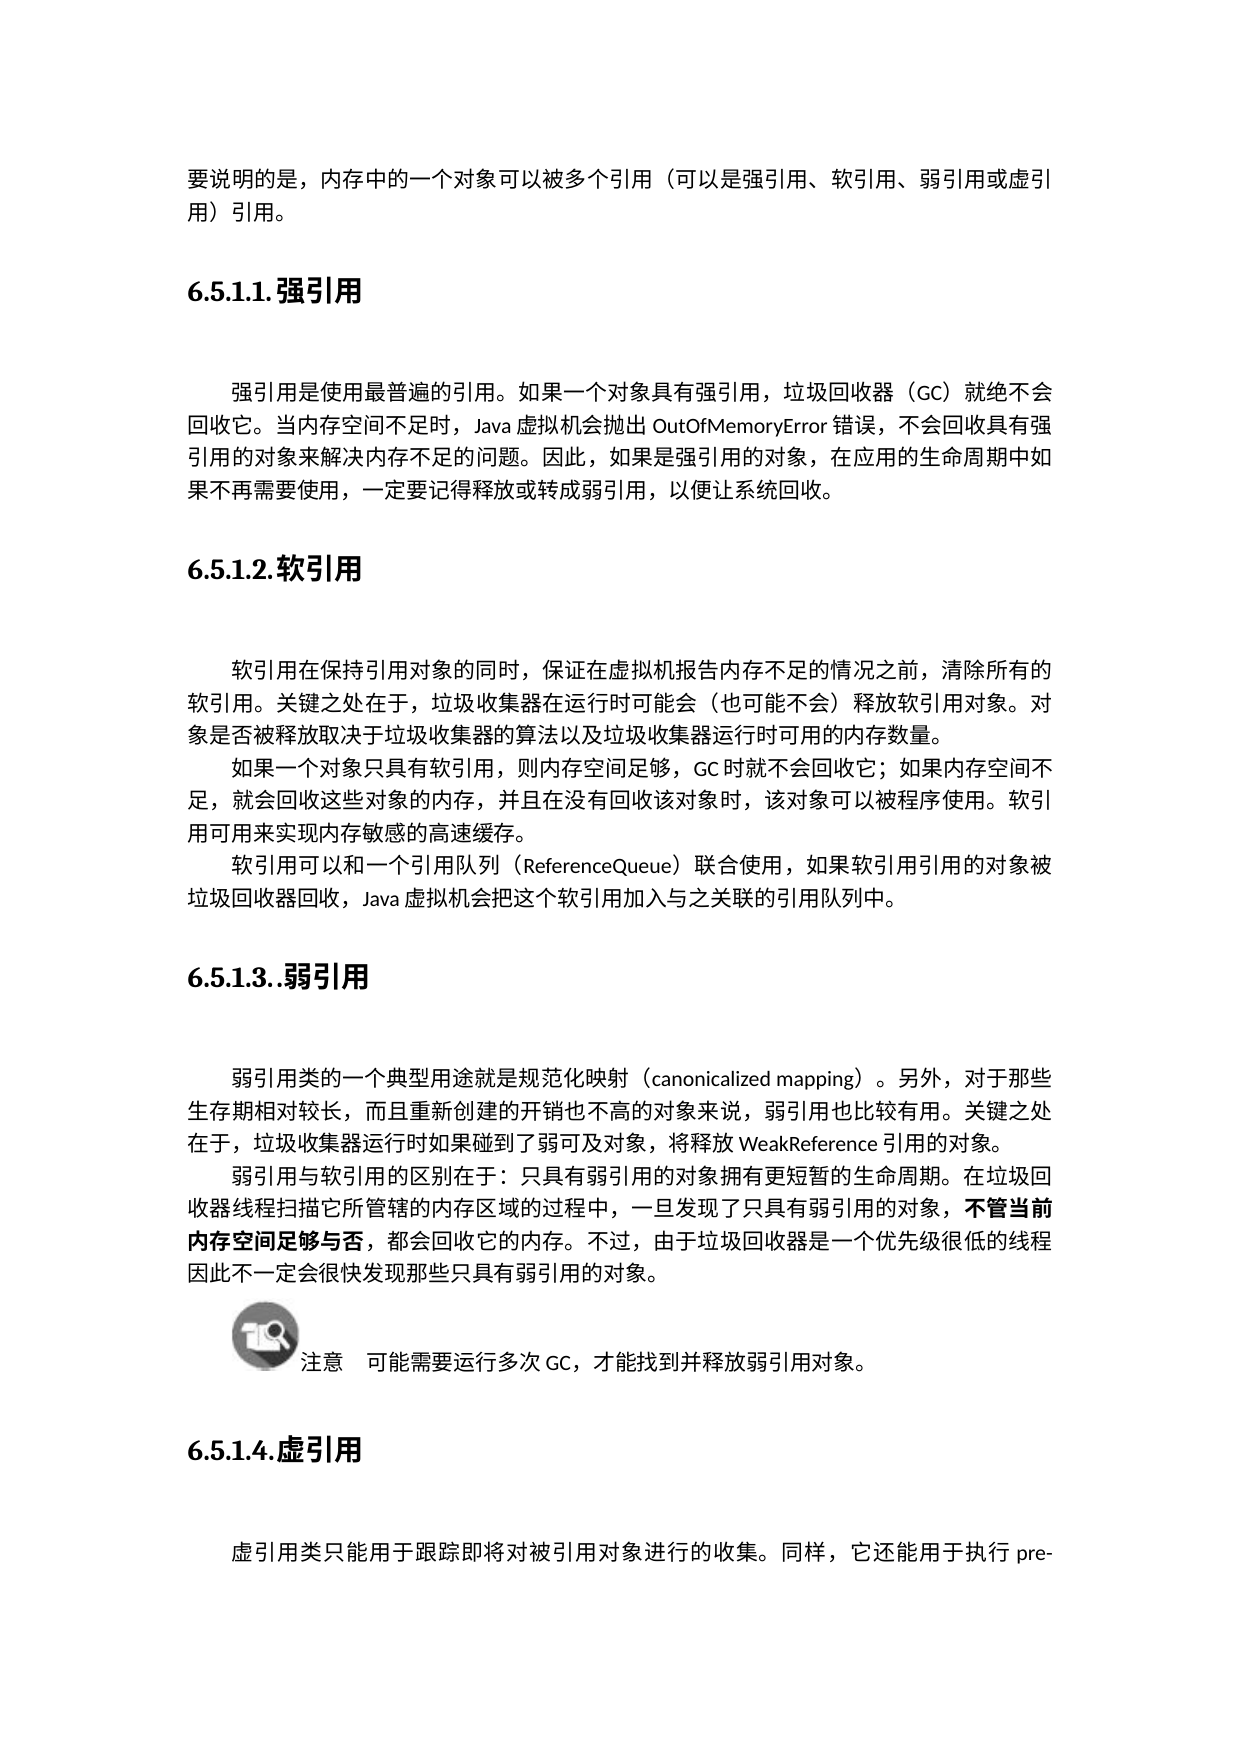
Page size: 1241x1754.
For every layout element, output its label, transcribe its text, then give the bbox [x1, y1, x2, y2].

text 弱引用类的一个典型用途就是规范化映射（canonicalized mapping）。另外，对于那些生存期相对较长，而且重新创建的开销也不高的对象来说，弱引用也比较有用。关键之处在于，垃圾收集器运行时如果碰到了弱可及对象，将释放WeakReference引用的对象。 [187, 1061, 1053, 1158]
text 如果一个对象只具有软引用，则内存空间足够，GC时就不会回收它；如果内存空间不足，就会回收这些对象的内存，并且在没有回收该对象时，该对象可以被程序使用。软引用可用来实现内存敏感的高速缓存。 [187, 751, 1053, 848]
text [187, 162, 1053, 227]
subtitle 强引用 [187, 256, 1053, 321]
picture [231, 1298, 301, 1371]
text 弱引用与软引用的区别在于：只具有弱引用的对象拥有更短暂的生命周期。在垃圾回收器线程扫描它所管辖的内存区域的过程中，一旦发现了只具有弱引用的对象，不管当前内存空间足够与否，都会回收它的内存。不过，由于垃圾回收器是一个优先级很低的线程，因此不一定会很快发现那些只具有弱引用的对象。 [187, 1158, 1053, 1288]
text 软引用在保持引用对象的同时，保证在虚拟机报告内存不足的情况之前，清除所有的软引用。关键之处在于，垃圾收集器在运行时可能会（也可能不会）释放软引用对象。对象是否被释放取决于垃圾收集器的算法以及垃圾收集器运行时可用的内存数量。 [187, 653, 1053, 751]
subtitle 软引用 [187, 534, 1053, 599]
text 注意 可能需要运行多次GC，才能找到并释放弱引用对象。 [187, 1288, 1053, 1386]
subtitle 虚引用 [187, 1415, 1053, 1480]
subtitle .弱引用 [187, 942, 1053, 1007]
text 软引用可以和一个引用队列（ReferenceQueue）联合使用，如果软引用引用的对象被垃圾回收器回收，Java虚拟机会把这个软引用加入与之关联的引用队列中。 [187, 848, 1053, 913]
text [187, 1534, 1053, 1567]
text 强引用是使用最普遍的引用。如果一个对象具有强引用，垃圾回收器（GC）就绝不会回收它。当内存空间不足时，Java虚拟机会抛出OutOfMemoryError错误，不会回收具有强引用的对象来解决内存不足的问题。因此，如果是强引用的对象，在应用的生命周期中如果不再需要使用，一定要记得释放或转成弱引用，以便让系统回收。 [187, 375, 1053, 505]
